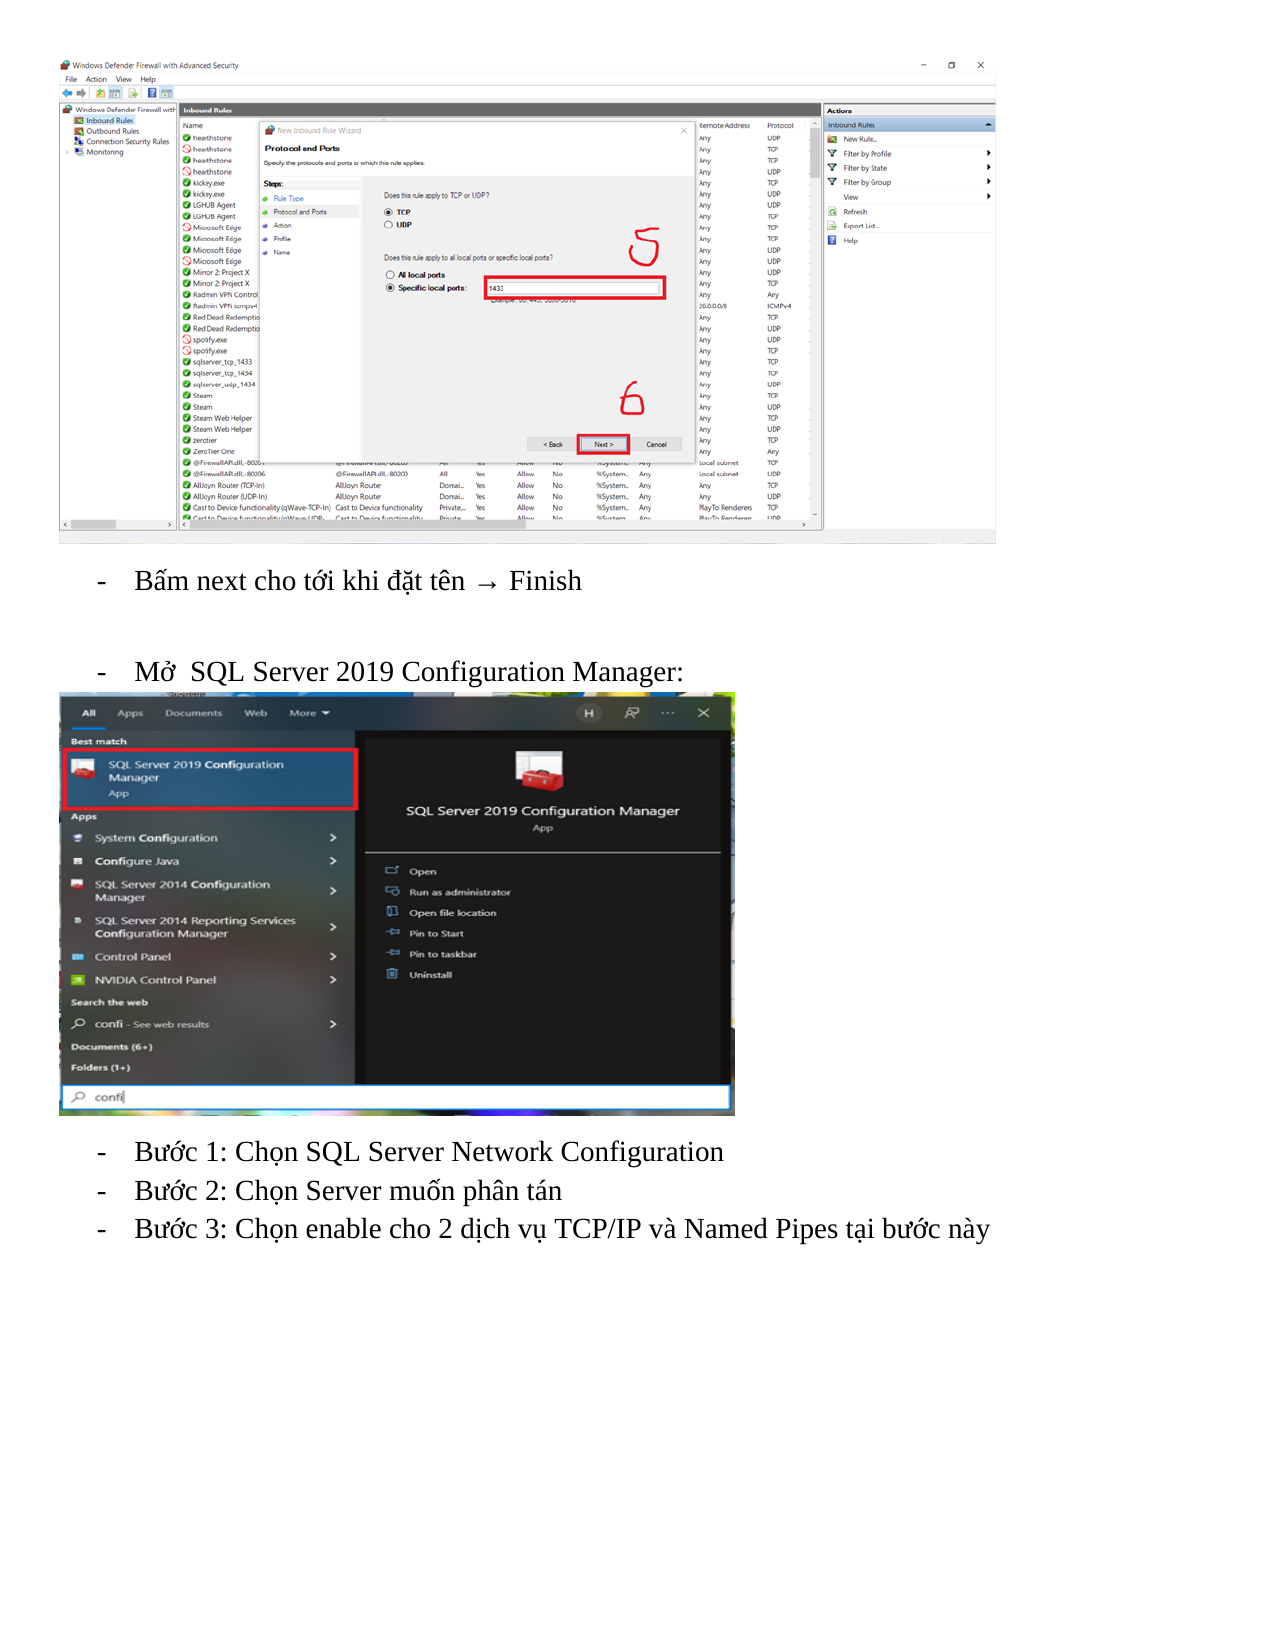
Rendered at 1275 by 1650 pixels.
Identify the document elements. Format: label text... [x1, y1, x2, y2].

picture [59, 692, 735, 1116]
list Bước 1: Chọn SQL Server Network Configuration [97, 1134, 1245, 1168]
list Mở SQL Server 2019 Configuration Manager: [97, 654, 1245, 688]
list Bước 3: Chọn enable cho 2 dịch vụ TCP/IP và Named Pipes tại bước này [97, 1211, 1245, 1245]
list Bước 2: Chọn Server muốn phân tán [97, 1173, 1245, 1206]
picture [59, 59, 996, 544]
list Bấm next cho tới khi đặt tên → Finish [97, 563, 1245, 596]
